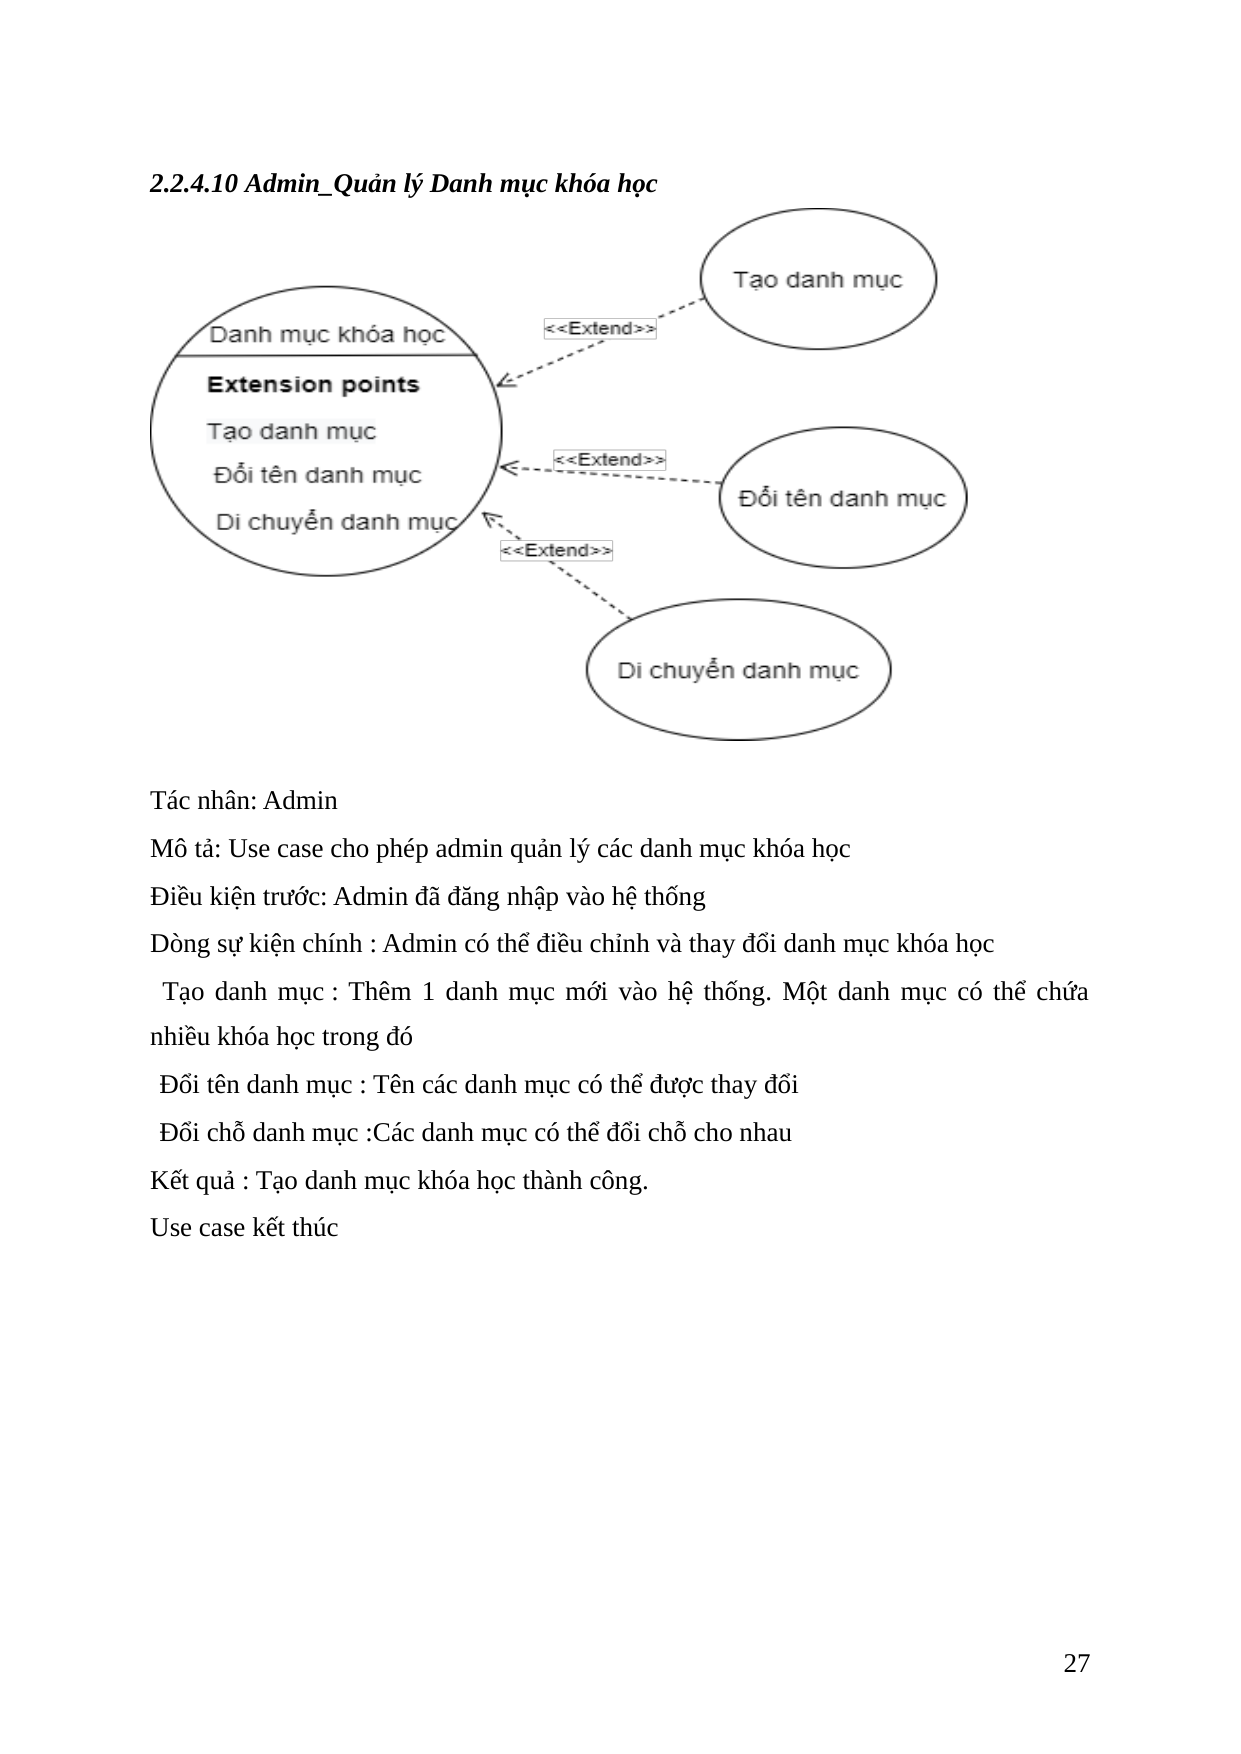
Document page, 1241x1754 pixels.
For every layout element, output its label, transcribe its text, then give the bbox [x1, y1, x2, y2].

text Tác nhân: Admin [150, 781, 1090, 818]
text Điều kiện trước: Admin đã đăng nhập vào hệ thống [150, 877, 1090, 914]
text Mô tả: Use case cho phép admin quản lý các danh mục khóa học [150, 829, 1090, 866]
text Use case kết thúc [150, 1208, 1090, 1246]
picture [150, 208, 968, 741]
text Đổi tên danh mục : Tên các danh mục có thể được thay đổi [150, 1065, 1090, 1102]
text Đổi chỗ danh mục :Các danh mục có thể đổi chỗ cho nhau [150, 1113, 1090, 1150]
text Tạo danh mục : Thêm 1 danh mục mới vào hệ thống. Một danh mục có thể chứa nhiều khóa học trong đó [150, 972, 1090, 1055]
subtitle Admin_Quản lý Danh mục khóa học [150, 164, 1090, 202]
text Kết quả : Tạo danh mục khóa học thành công. [150, 1161, 1090, 1198]
text Dòng sự kiện chính : Admin có thể điều chỉnh và thay đổi danh mục khóa học [150, 924, 1090, 962]
